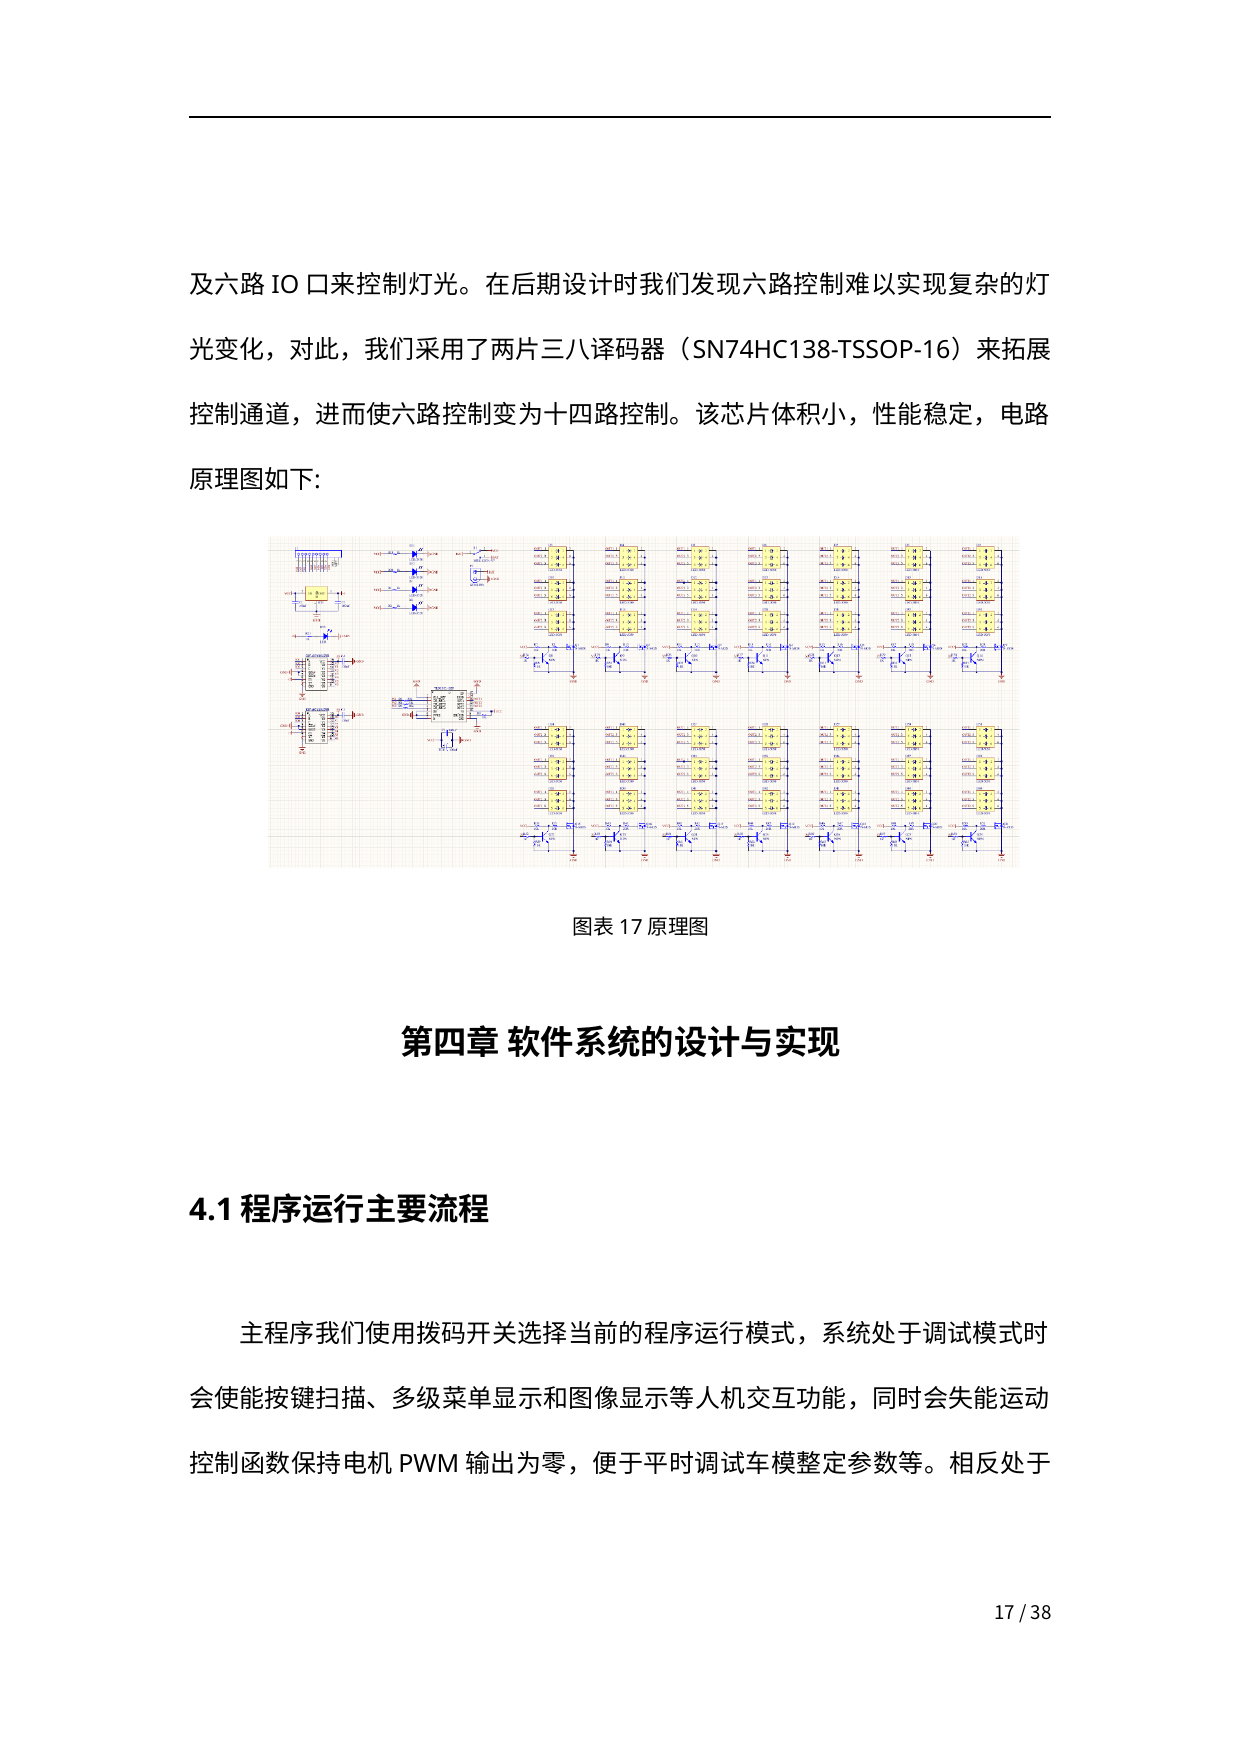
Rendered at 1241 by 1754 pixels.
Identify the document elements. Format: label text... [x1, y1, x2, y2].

text 图表 17 原理图 [189, 909, 1051, 942]
subtitle 第四章 软件系统的设计与实现 [189, 1007, 1051, 1072]
picture [267, 536, 1020, 868]
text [189, 1299, 1051, 1494]
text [189, 251, 1051, 511]
subtitle 4.1程序运行主要流程 [189, 1174, 1051, 1239]
